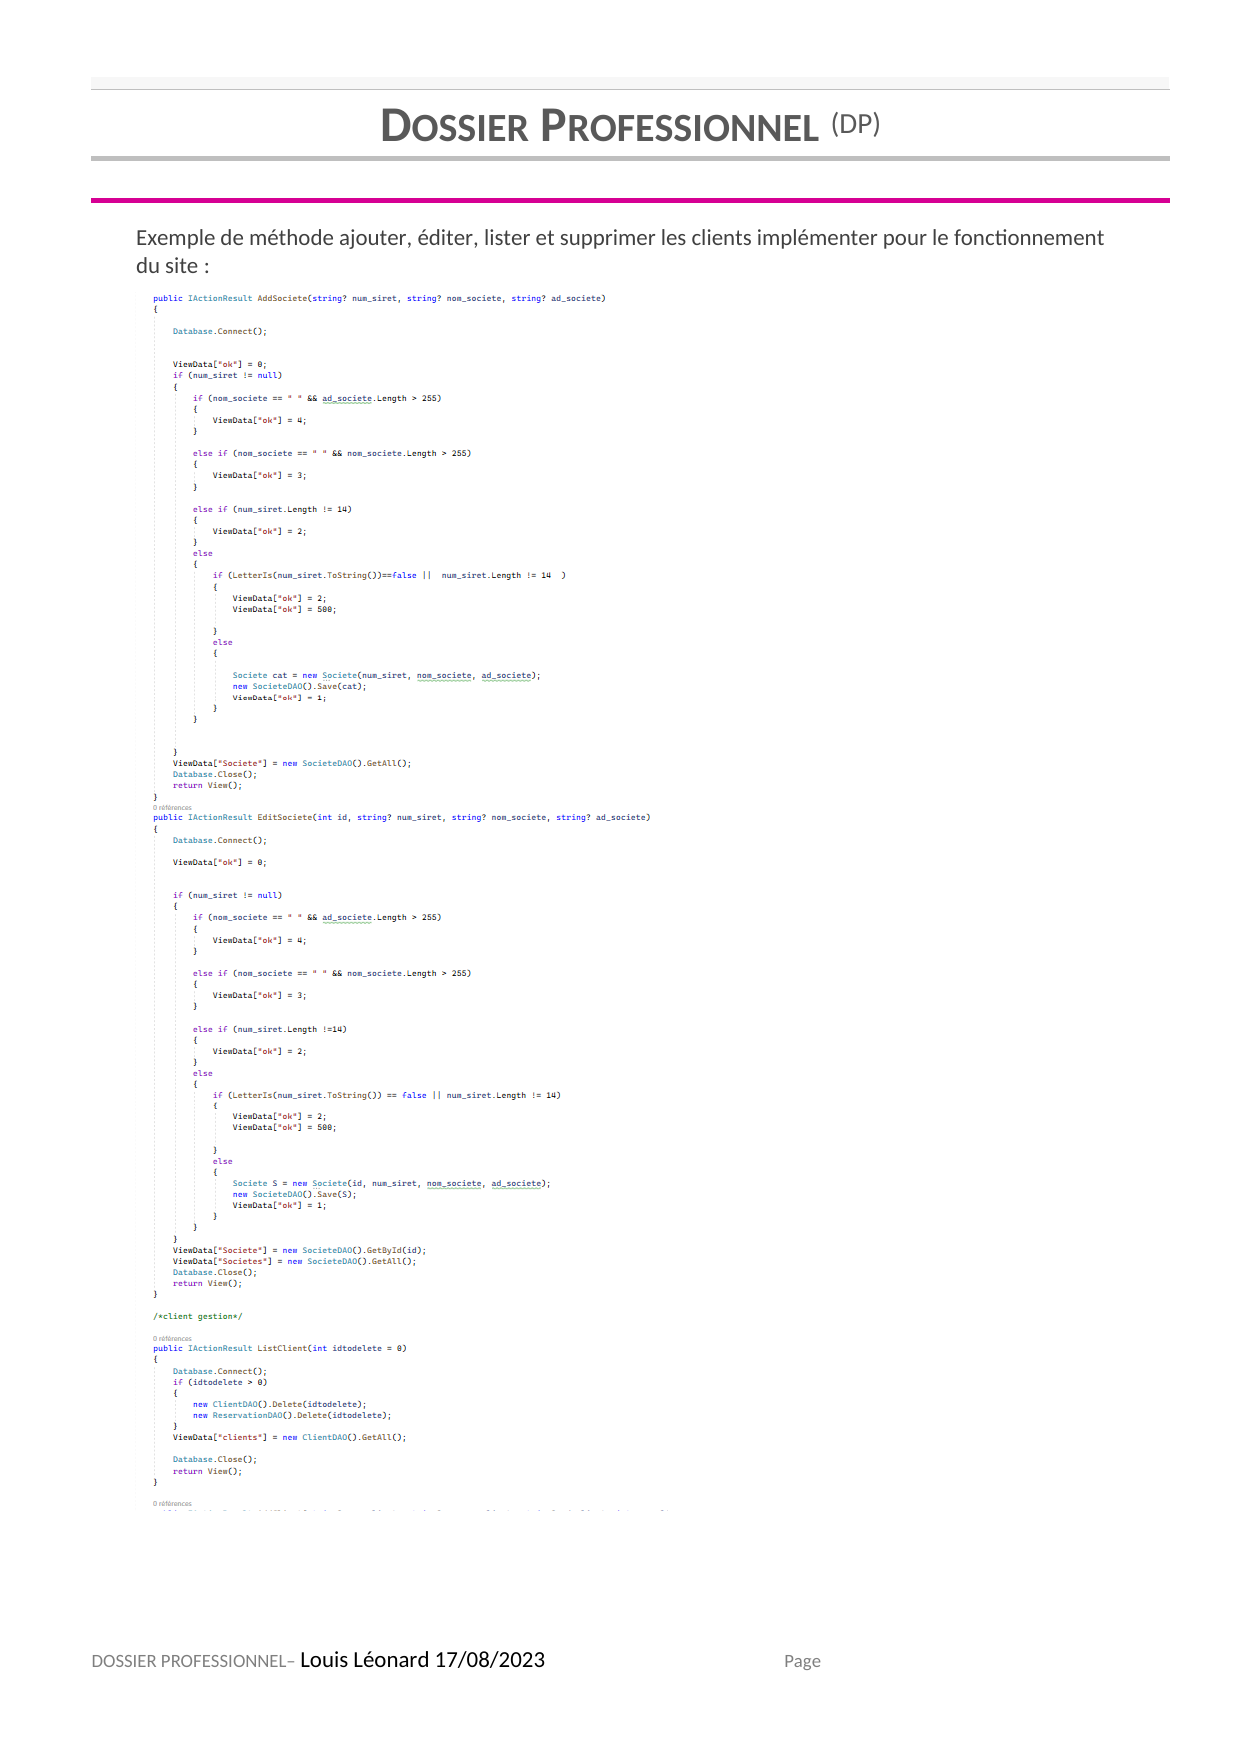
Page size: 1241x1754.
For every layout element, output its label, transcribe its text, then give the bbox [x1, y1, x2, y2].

picture [135, 292, 668, 1511]
text Exemple de méthode ajouter, éditer, lister et supprimer les clients implémenter pour le fonctionnement du site : [136, 223, 1122, 279]
